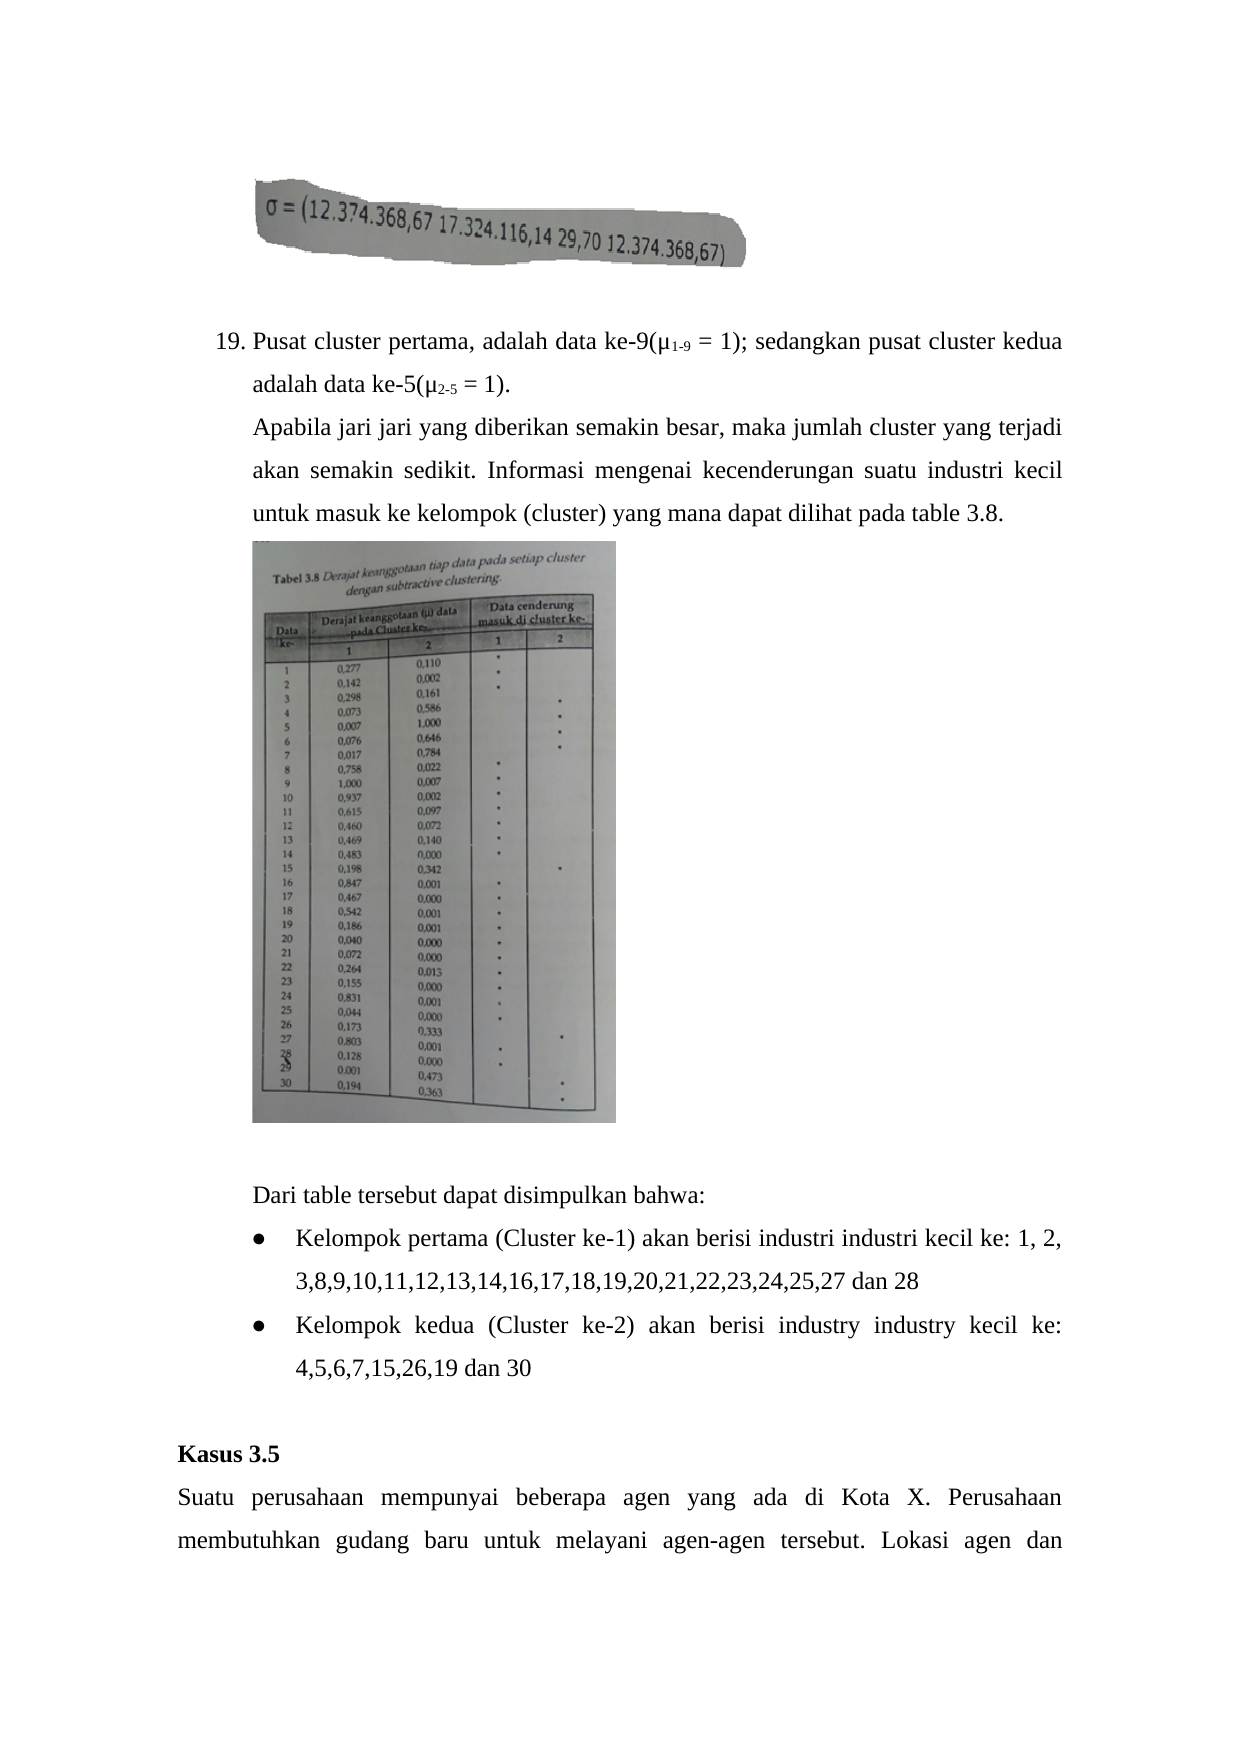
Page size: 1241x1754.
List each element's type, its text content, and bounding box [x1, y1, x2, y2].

list Dari table tersebut dapat disimpulkan bahwa: [252, 1180, 1063, 1209]
list Kelompok pertama (Cluster ke-1) akan berisi industri industri kecil ke: 1, 2, 3,8,9,10,11,12,13,14,16,17,18,19,20,21,22,23,24,25,27 dan 28 [251, 1223, 1063, 1295]
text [177, 1482, 1063, 1554]
list Kelompok kedua (Cluster ke-2) akan berisi industry industry kecil ke: 4,5,6,7,15,26,19 dan 30 [251, 1309, 1063, 1382]
picture [252, 177, 747, 269]
text Kasus 3.5 [177, 1439, 1063, 1468]
picture [252, 541, 616, 1123]
list Apabila jari jari yang diberikan semakin besar, maka jumlah cluster yang terjadi akan semakin sedikit. Informasi mengenai kecenderungan suatu industri kecil untuk masuk ke kelompok (cluster) yang mana dapat dilihat pada table 3.8. [252, 412, 1063, 527]
list Pusat cluster pertama, adalah data ke-9(μ1-9 = 1); sedangkan pusat cluster kedua adalah data ke-5(μ2-5 = 1). [215, 326, 1063, 398]
